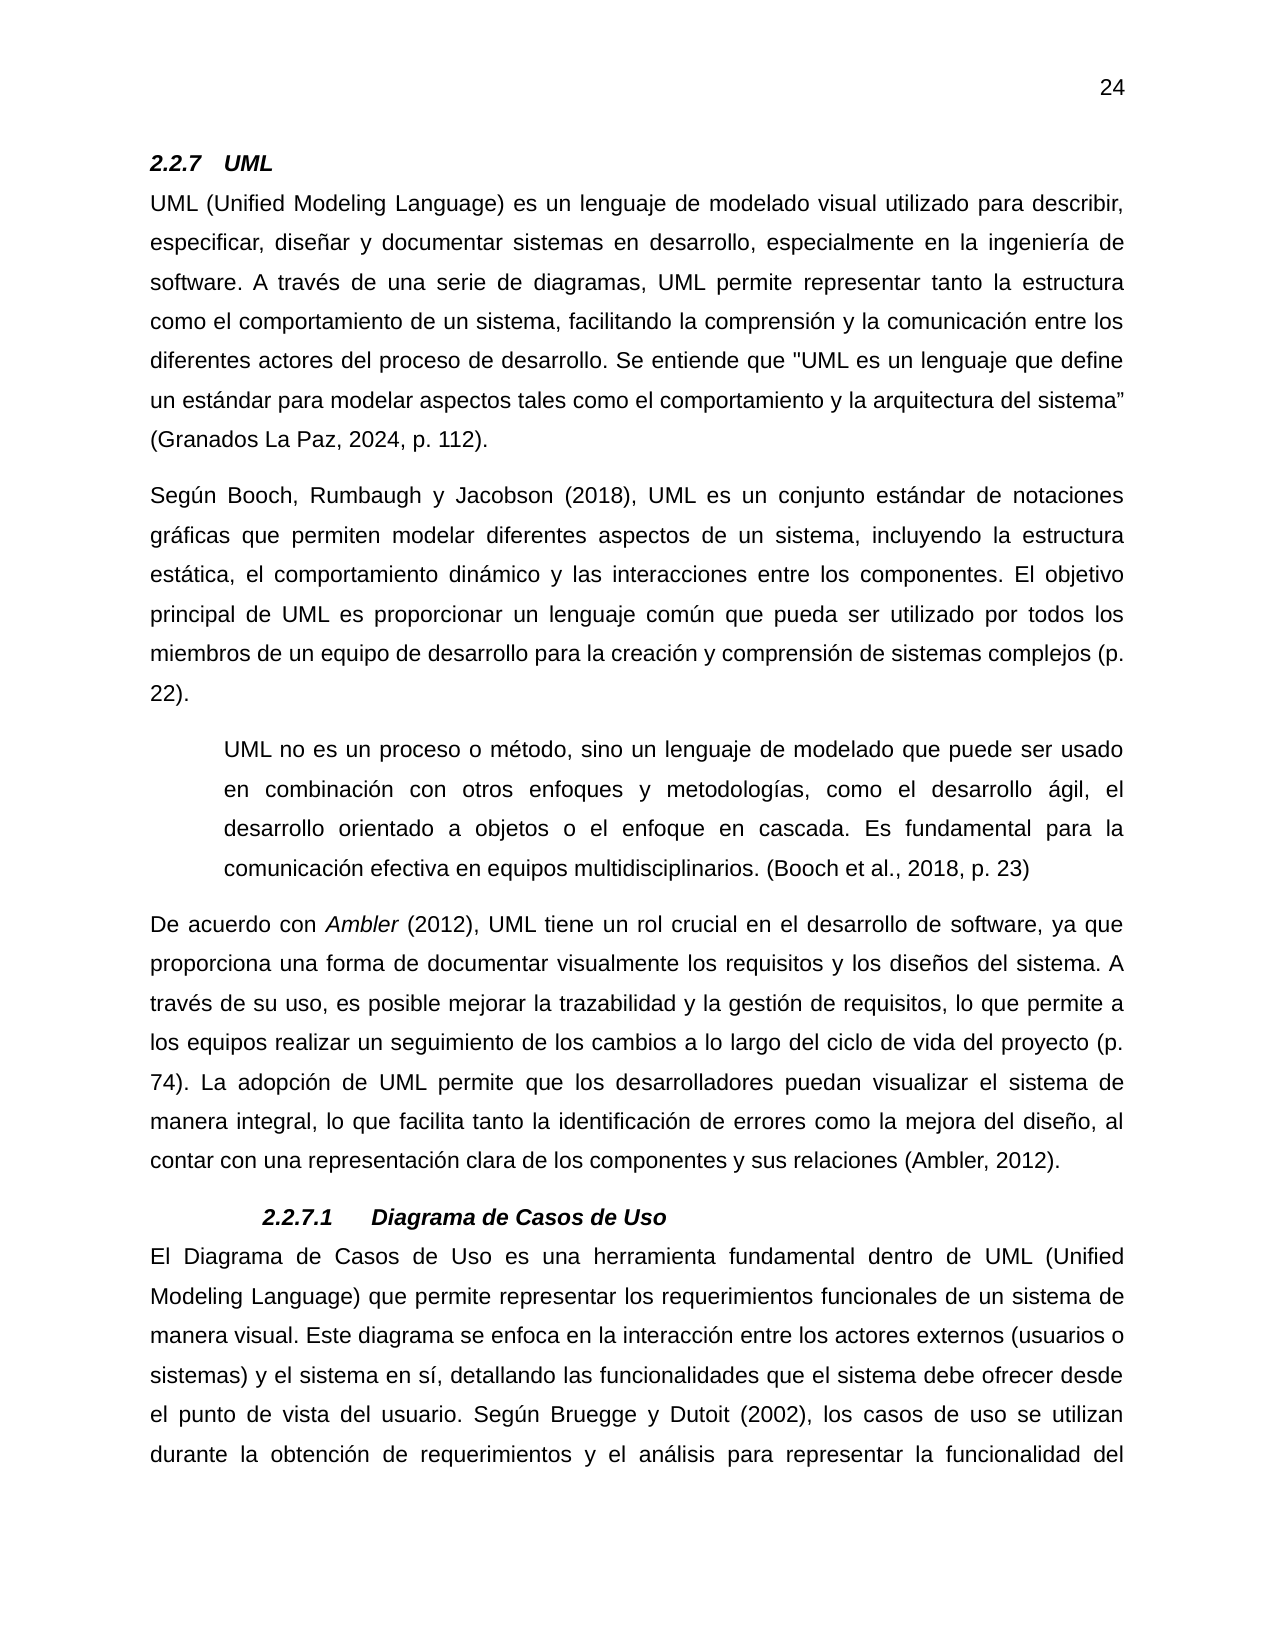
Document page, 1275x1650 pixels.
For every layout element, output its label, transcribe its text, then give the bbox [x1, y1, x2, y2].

subtitle UML [150, 150, 1125, 176]
text UML no es un proceso o método, sino un lenguaje de modelado que puede ser usado en combinación con otros enfoques y metodologías, como el desarrollo ágil, el desarrollo orientado a objetos o el enfoque en cascada. Es fundamental para la comunicación efectiva en equipos multidisciplinarios. (Booch et al., 2018, p. 23) [224, 736, 1125, 881]
text Según Booch, Rumbaugh y Jacobson (2018), UML es un conjunto estándar de notaciones gráficas que permiten modelar diferentes aspectos de un sistema, incluyendo la estructura estática, el comportamiento dinámico y las interacciones entre los componentes. El objetivo principal de UML es proporcionar un lenguaje común que pueda ser utilizado por todos los miembros de un equipo de desarrollo para la creación y comprensión de sistemas complejos (p. 22). [150, 482, 1125, 706]
text De acuerdo con Ambler (2012), UML tiene un rol crucial en el desarrollo de software, ya que proporciona una forma de documentar visualmente los requisitos y los diseños del sistema. A través de su uso, es posible mejorar la trazabilidad y la gestión de requisitos, lo que permite a los equipos realizar un seguimiento de los cambios a lo largo del ciclo de vida del proyecto (p. 74). La adopción de UML permite que los desarrolladores puedan visualizar el sistema de manera integral, lo que facilita tanto la identificación de errores como la mejora del diseño, al contar con una representación clara de los componentes y sus relaciones (Ambler, 2012). [150, 911, 1125, 1174]
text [150, 1243, 1125, 1467]
subtitle Diagrama de Casos de Uso [262, 1204, 1125, 1230]
text UML (Unified Modeling Language) es un lenguaje de modelado visual utilizado para describir, especificar, diseñar y documentar sistemas en desarrollo, especialmente en la ingeniería de software. A través de una serie de diagramas, UML permite representar tanto la estructura como el comportamiento de un sistema, facilitando la comprensión y la comunicación entre los diferentes actores del proceso de desarrollo. Se entiende que "UML es un lenguaje que define un estándar para modelar aspectos tales como el comportamiento y la arquitectura del sistema” (Granados La Paz, 2024, p. 112). [150, 189, 1125, 453]
